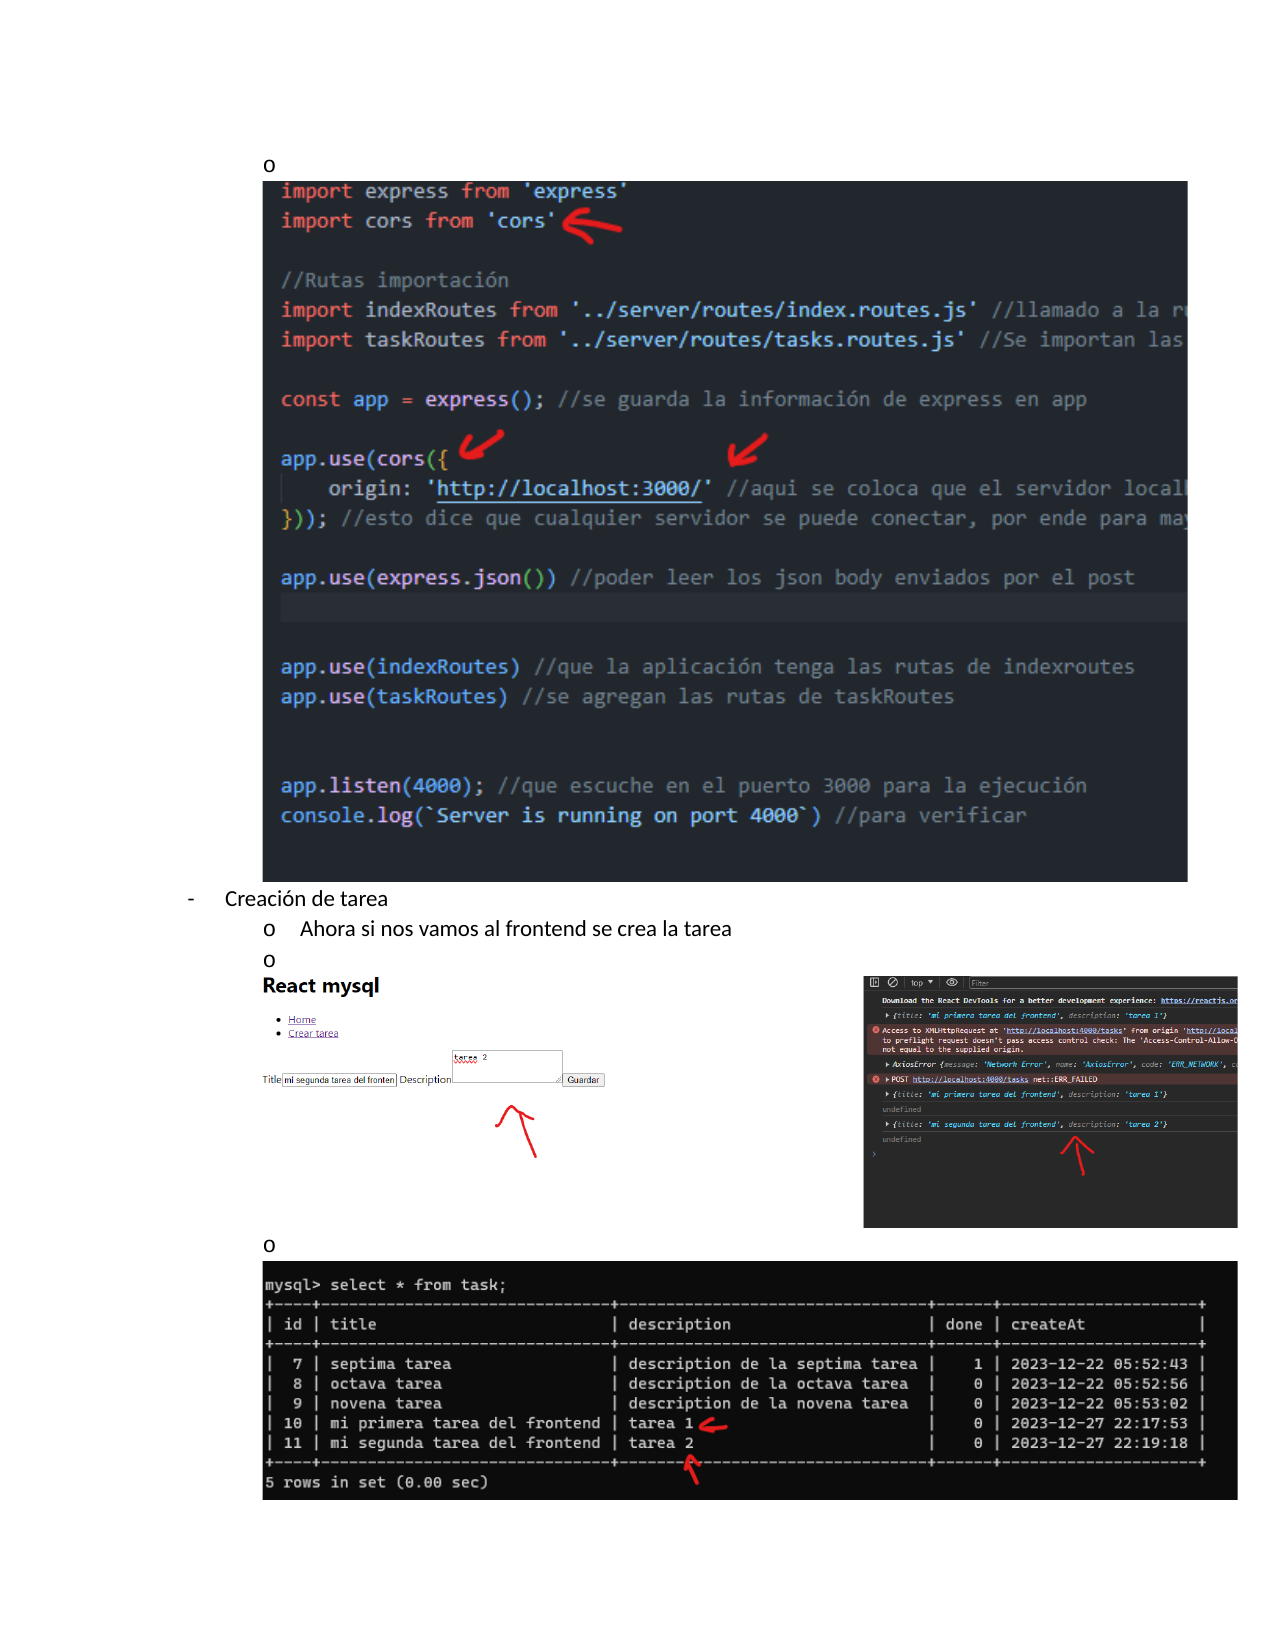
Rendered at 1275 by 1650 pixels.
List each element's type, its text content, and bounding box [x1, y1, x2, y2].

list Creación de tarea [187, 884, 1125, 912]
list Ahora si nos vamos al frontend se crea la tarea [262, 914, 1125, 943]
picture [262, 181, 1188, 882]
picture [262, 976, 1238, 1228]
picture [262, 1261, 1238, 1500]
